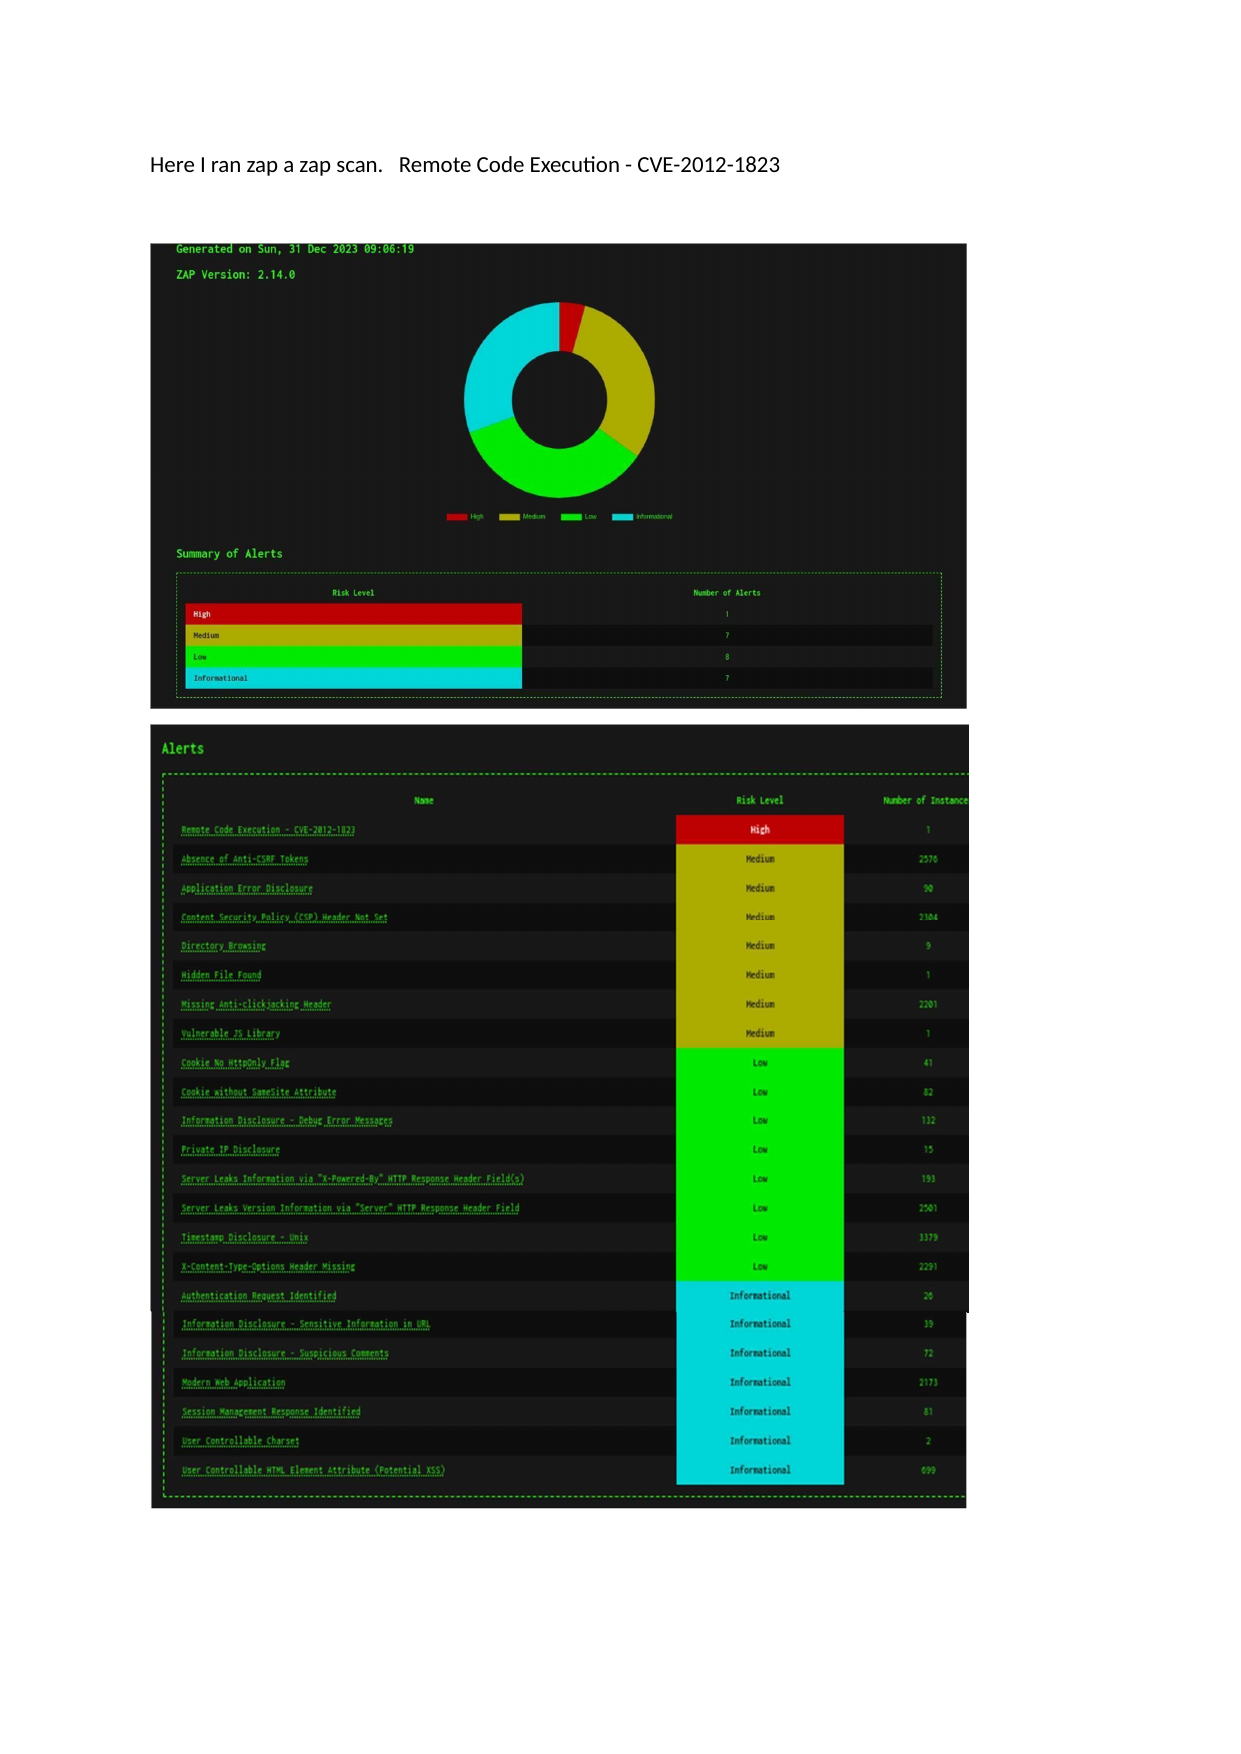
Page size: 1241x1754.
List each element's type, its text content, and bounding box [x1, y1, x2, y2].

picture [150, 243, 969, 1509]
text Here I ran zap a zap scan. Remote Code Execution - CVE-2012-1823 [150, 150, 1090, 178]
